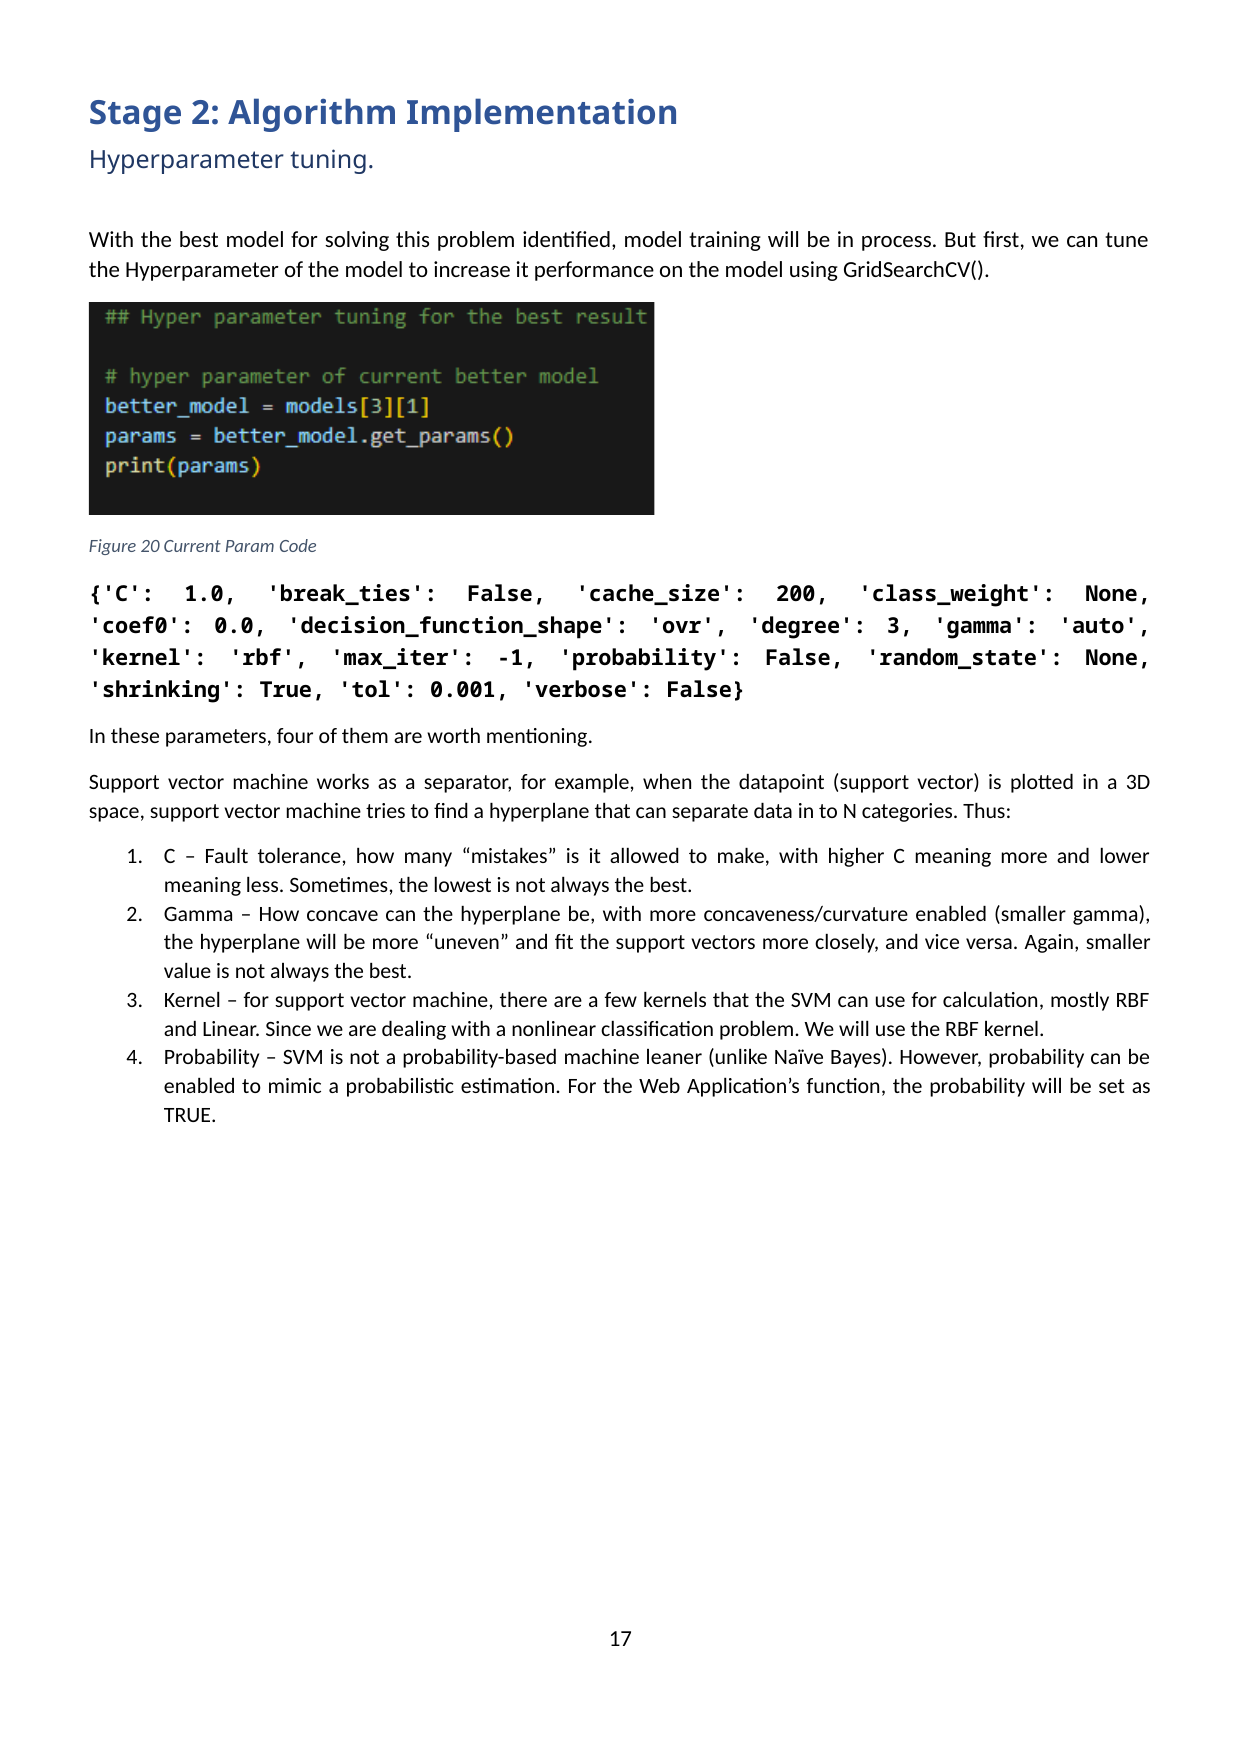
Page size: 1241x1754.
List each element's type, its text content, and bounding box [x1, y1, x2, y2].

subtitle Hyperparameter tuning. [89, 142, 1152, 176]
picture [88, 302, 655, 515]
text Support vector machine works as a separator, for example, when the datapoint (support vector) is plotted in a 3D space, support vector machine tries to find a hyperplane that can separate data in to N categories. Thus: [89, 768, 1152, 823]
text {'C': 1.0, 'break_ties': False, 'cache_size': 200, 'class_weight': None, 'coef0': 0.0, 'decision_function_shape': 'ovr', 'degree': 3, 'gamma': 'auto', 'kernel': 'rbf', 'max_iter': -1, 'probability': False, 'random_state': None, 'shrinking': True, 'tol': 0.001, 'verbose': False} [89, 578, 1152, 704]
text In these parameters, four of them are worth mentioning. [89, 723, 1152, 749]
list Probability – SVM is not a probability-based machine leaner (unlike Naïve Bayes). However, probability can be enabled to mimic a probabilistic estimation. For the Web Application’s function, the probability will be set as TRUE. [126, 1043, 1152, 1128]
list Kernel – for support vector machine, there are a few kernels that the SVM can use for calculation, mostly RBF and Linear. Since we are dealing with a nonlinear classification problem. We will use the RBF kernel. [126, 986, 1152, 1041]
list C – Fault tolerance, how many “mistakes” is it allowed to make, with higher C meaning more and lower meaning less. Sometimes, the lowest is not always the best. [126, 842, 1152, 898]
subtitle Stage 2: Algorithm Implementation [89, 89, 1152, 134]
text With the best model for solving this problem identified, model training will be in process. But first, we can tune the Hyperparameter of the model to increase it performance on the model using GridSearchCV(). [89, 225, 1152, 284]
list Gamma – How concave can the hyperplane be, with more concaveness/curvature enabled (smaller gamma), the hyperplane will be more “uneven” and fit the support vectors more closely, and vice versa. Again, smaller value is not always the best. [126, 900, 1152, 984]
